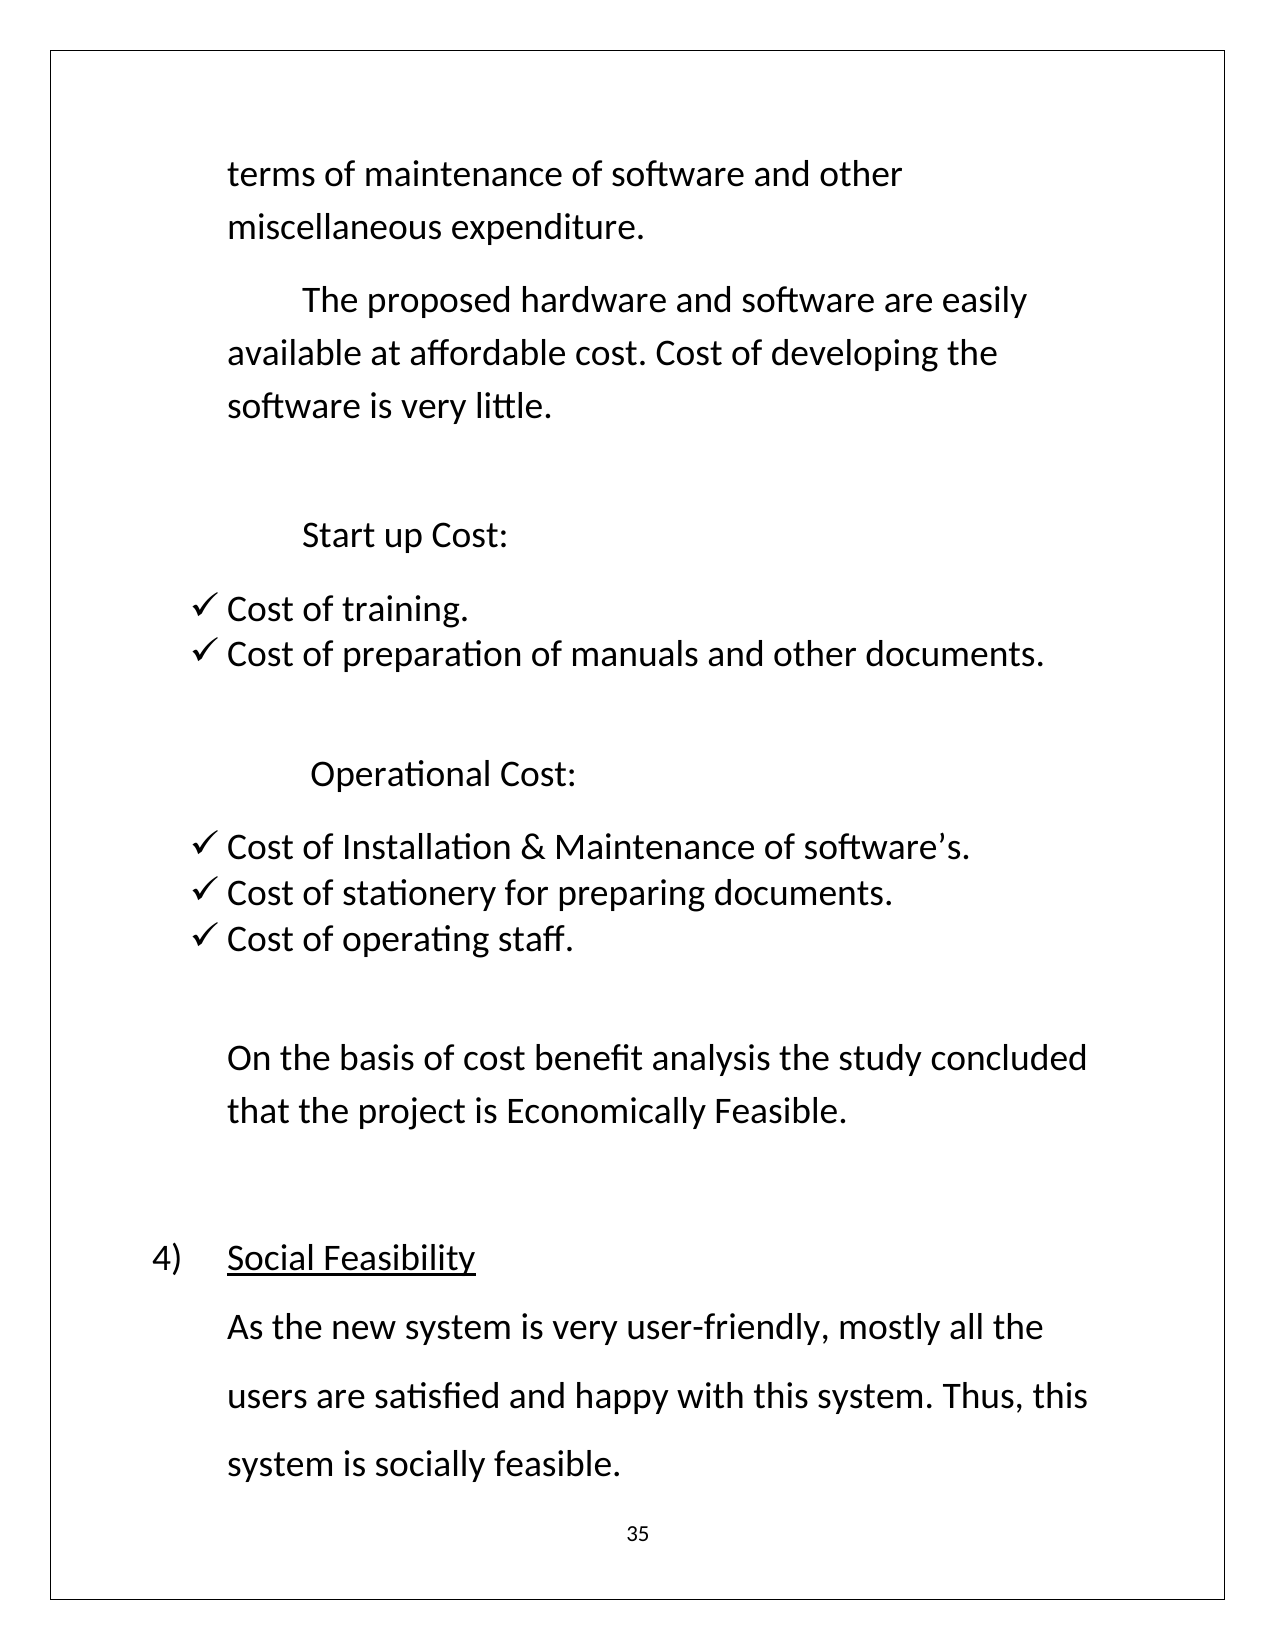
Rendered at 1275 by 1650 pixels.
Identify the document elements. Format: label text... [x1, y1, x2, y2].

text As the new system is very user-friendly, mostly all the users are satisfied and happy with this system. Thus, this system is socially feasible. [227, 1303, 1125, 1486]
text Start up Cost: [227, 511, 1125, 557]
list Cost of Installation & Maintenance of software’s. [189, 823, 1125, 869]
text The proposed hardware and software are easily available at affordable cost. Cost of developing the software is very little. [227, 276, 1125, 427]
text On the basis of cost benefit analysis the study concluded that the project is Economically Feasible. [227, 1034, 1125, 1133]
list Cost of stationery for preparing documents. [189, 869, 1125, 915]
list Social Feasibility [152, 1234, 1125, 1280]
text Operational Cost: [227, 750, 1125, 796]
list Cost of preparation of manuals and other documents. [189, 630, 1125, 676]
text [227, 150, 1125, 248]
list Cost of operating staff. [189, 915, 1125, 961]
list Cost of training. [189, 584, 1125, 630]
